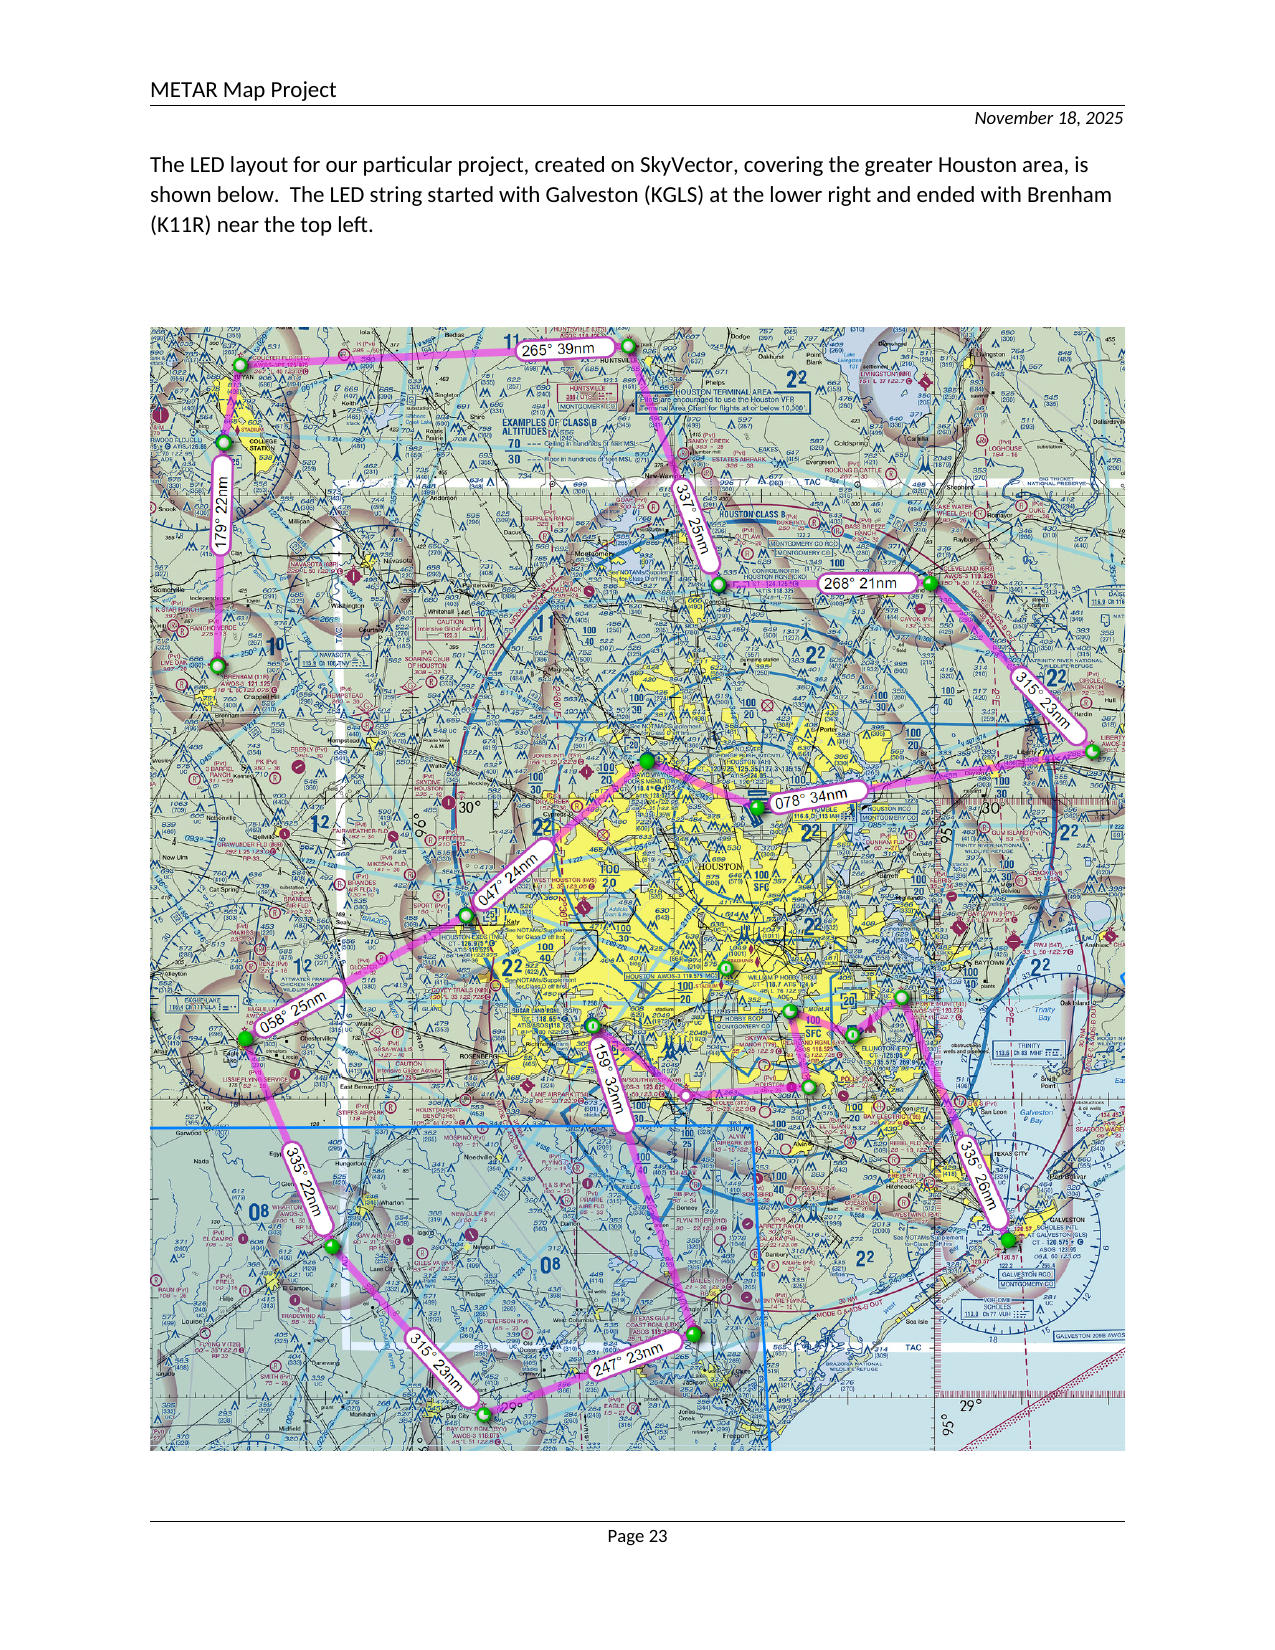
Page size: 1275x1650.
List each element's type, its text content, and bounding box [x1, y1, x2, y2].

text The LED layout for our particular project, created on SkyVector, covering the greater Houston area, is shown below. The LED string started with Galveston (KGLS) at the lower right and ended with Brenham (K11R) near the top left. [150, 150, 1125, 238]
picture [150, 327, 1125, 1451]
